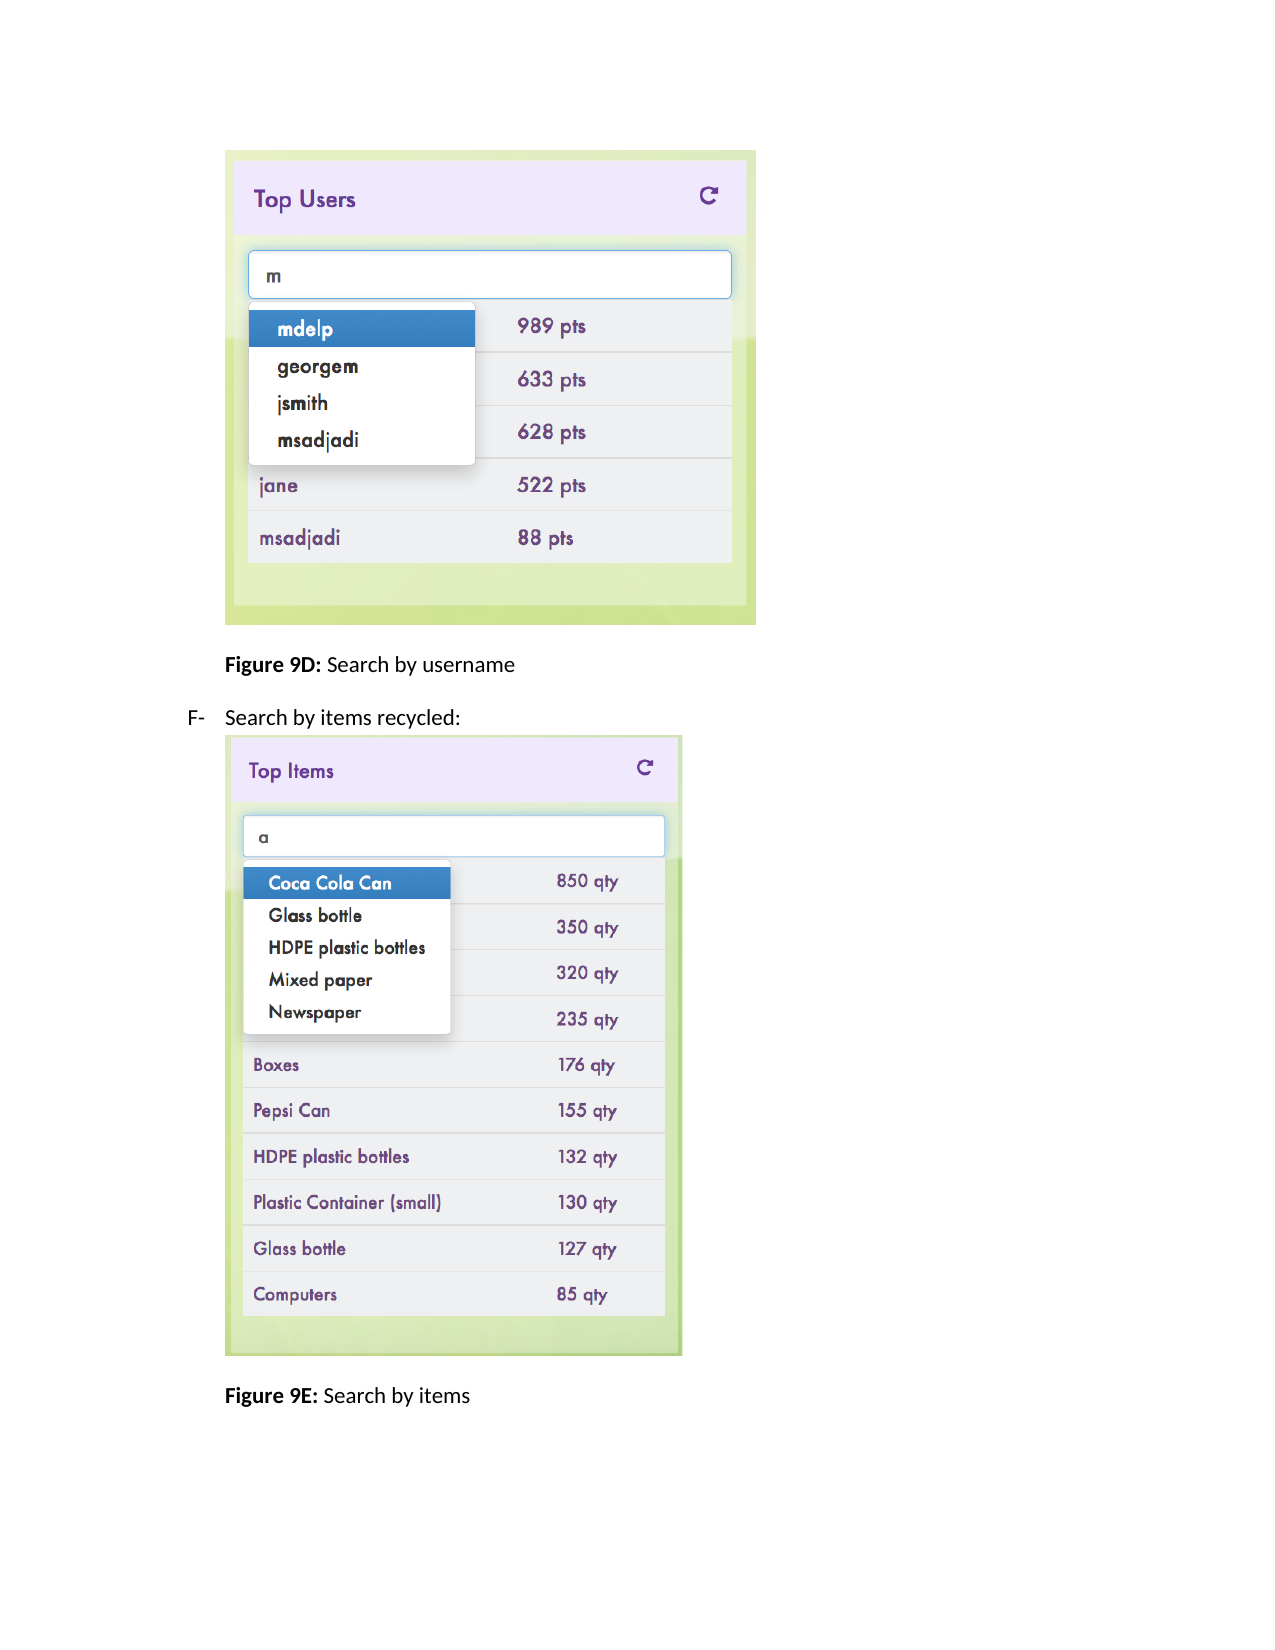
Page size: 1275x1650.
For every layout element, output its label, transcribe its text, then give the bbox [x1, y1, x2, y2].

picture [225, 150, 756, 625]
text Figure 9E: Search by items [225, 1381, 1125, 1409]
list Search by items recycled: [187, 703, 1125, 731]
text Figure 9D: Search by username [225, 650, 1125, 678]
picture [225, 735, 683, 1356]
